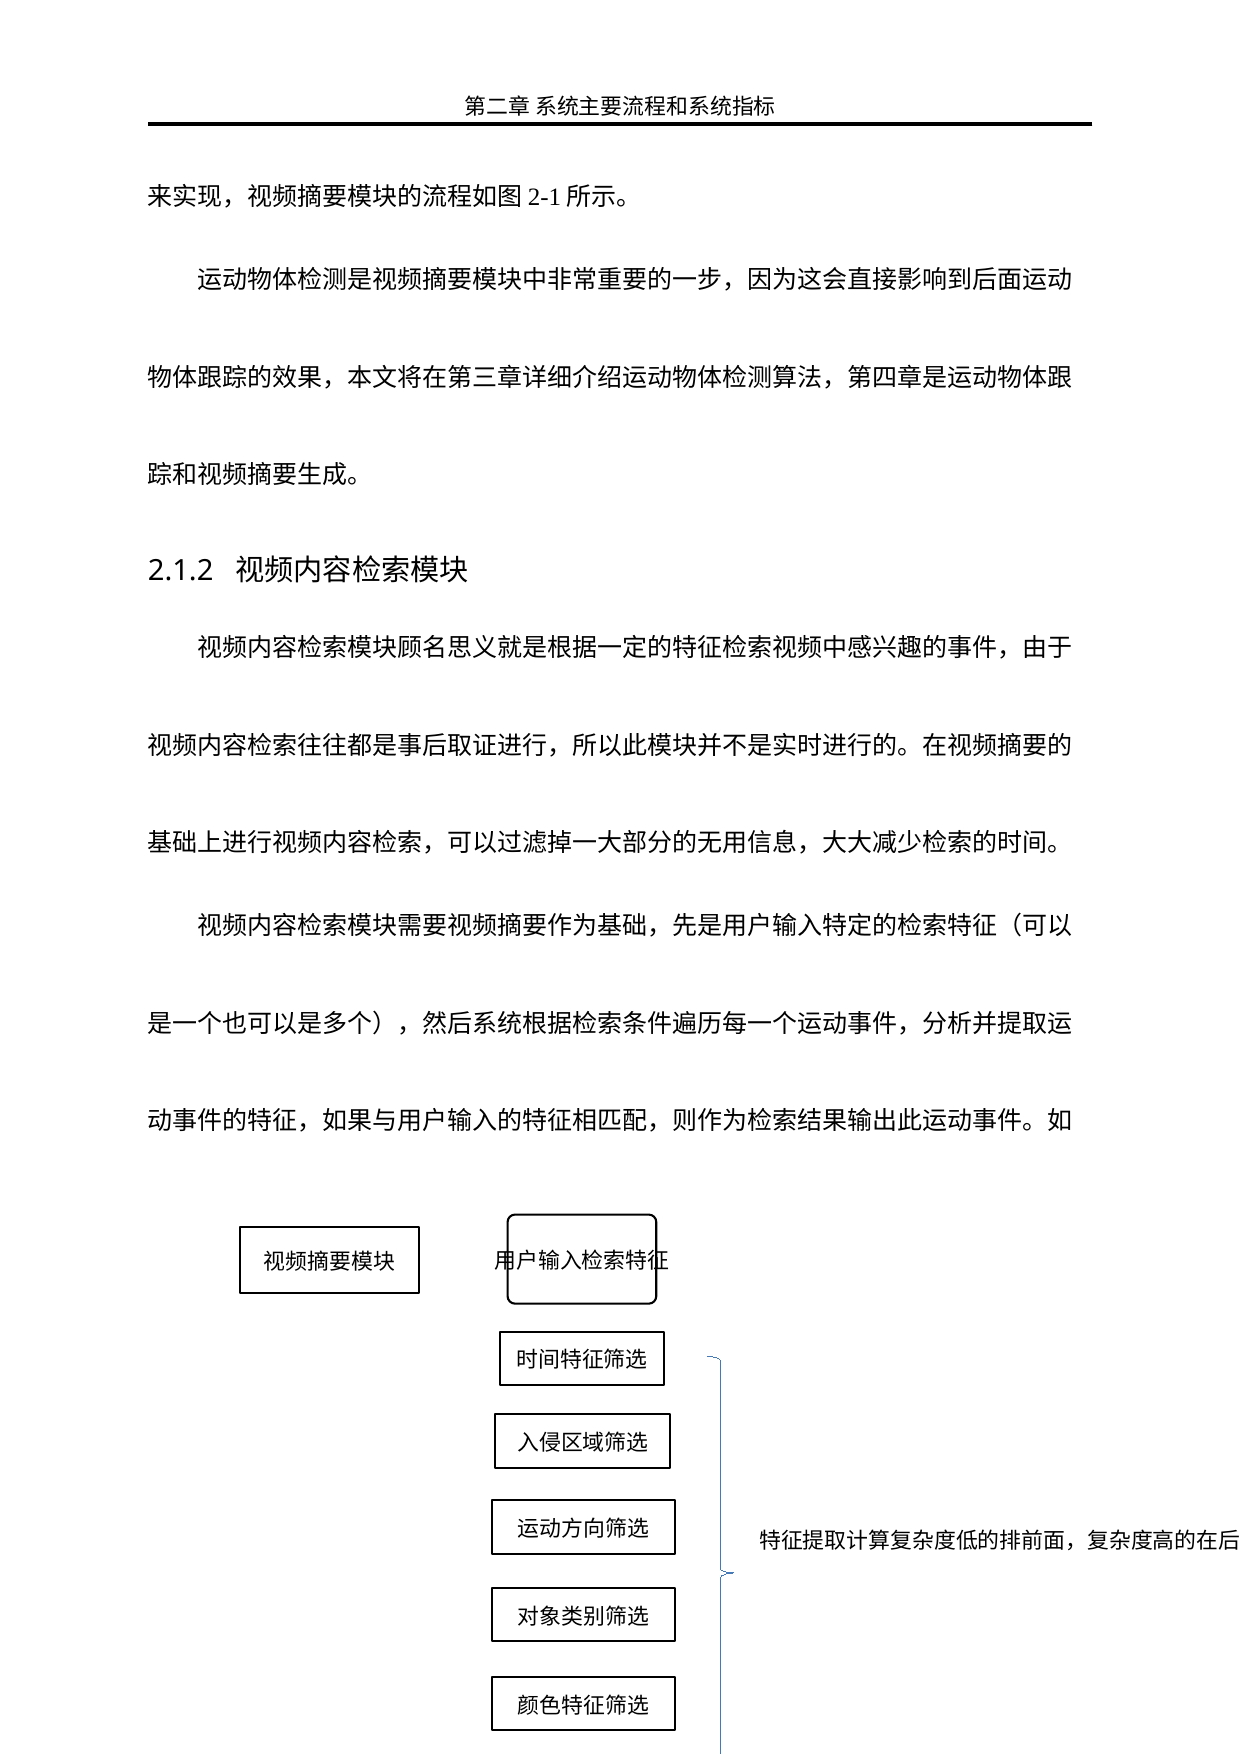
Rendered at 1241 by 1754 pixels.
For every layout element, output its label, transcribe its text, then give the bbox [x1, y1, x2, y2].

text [148, 162, 1092, 227]
text 运动物体检测是视频摘要模块中非常重要的一步，因为这会直接影响到后面运动物体跟踪的效果，本文将在第三章详细介绍运动物体检测算法，第四章是运动物体跟踪和视频摘要生成。 [148, 245, 1092, 505]
text 视频内容检索模块需要视频摘要作为基础，先是用户输入特定的检索特征（可以是一个也可以是多个），然后系统根据检索条件遍历每一个运动事件，分析并提取运动事件的特征，如果与用户输入的特征相匹配，则作为检索结果输出此运动事件。如果用户输入的特征是组合特征，那就采用逐个特征过滤的方式，从耗时最少的特征条件开始过滤，逐级筛选，去除一定数量的运动事件，进一步缩短视频内容检索的时间。视频内容检索模块的主要流程如图2-2所示，各种特征的筛选方式将在第五章详细介绍。 [148, 891, 1092, 1151]
text 视频内容检索模块顾名思义就是根据一定的特征检索视频中感兴趣的事件，由于视频内容检索往往都是事后取证进行，所以此模块并不是实时进行的。在视频摘要的基础上进行视频内容检索，可以过滤掉一大部分的无用信息，大大减少检索的时间。 [148, 613, 1092, 873]
list 视频内容检索模块 [148, 536, 1092, 601]
